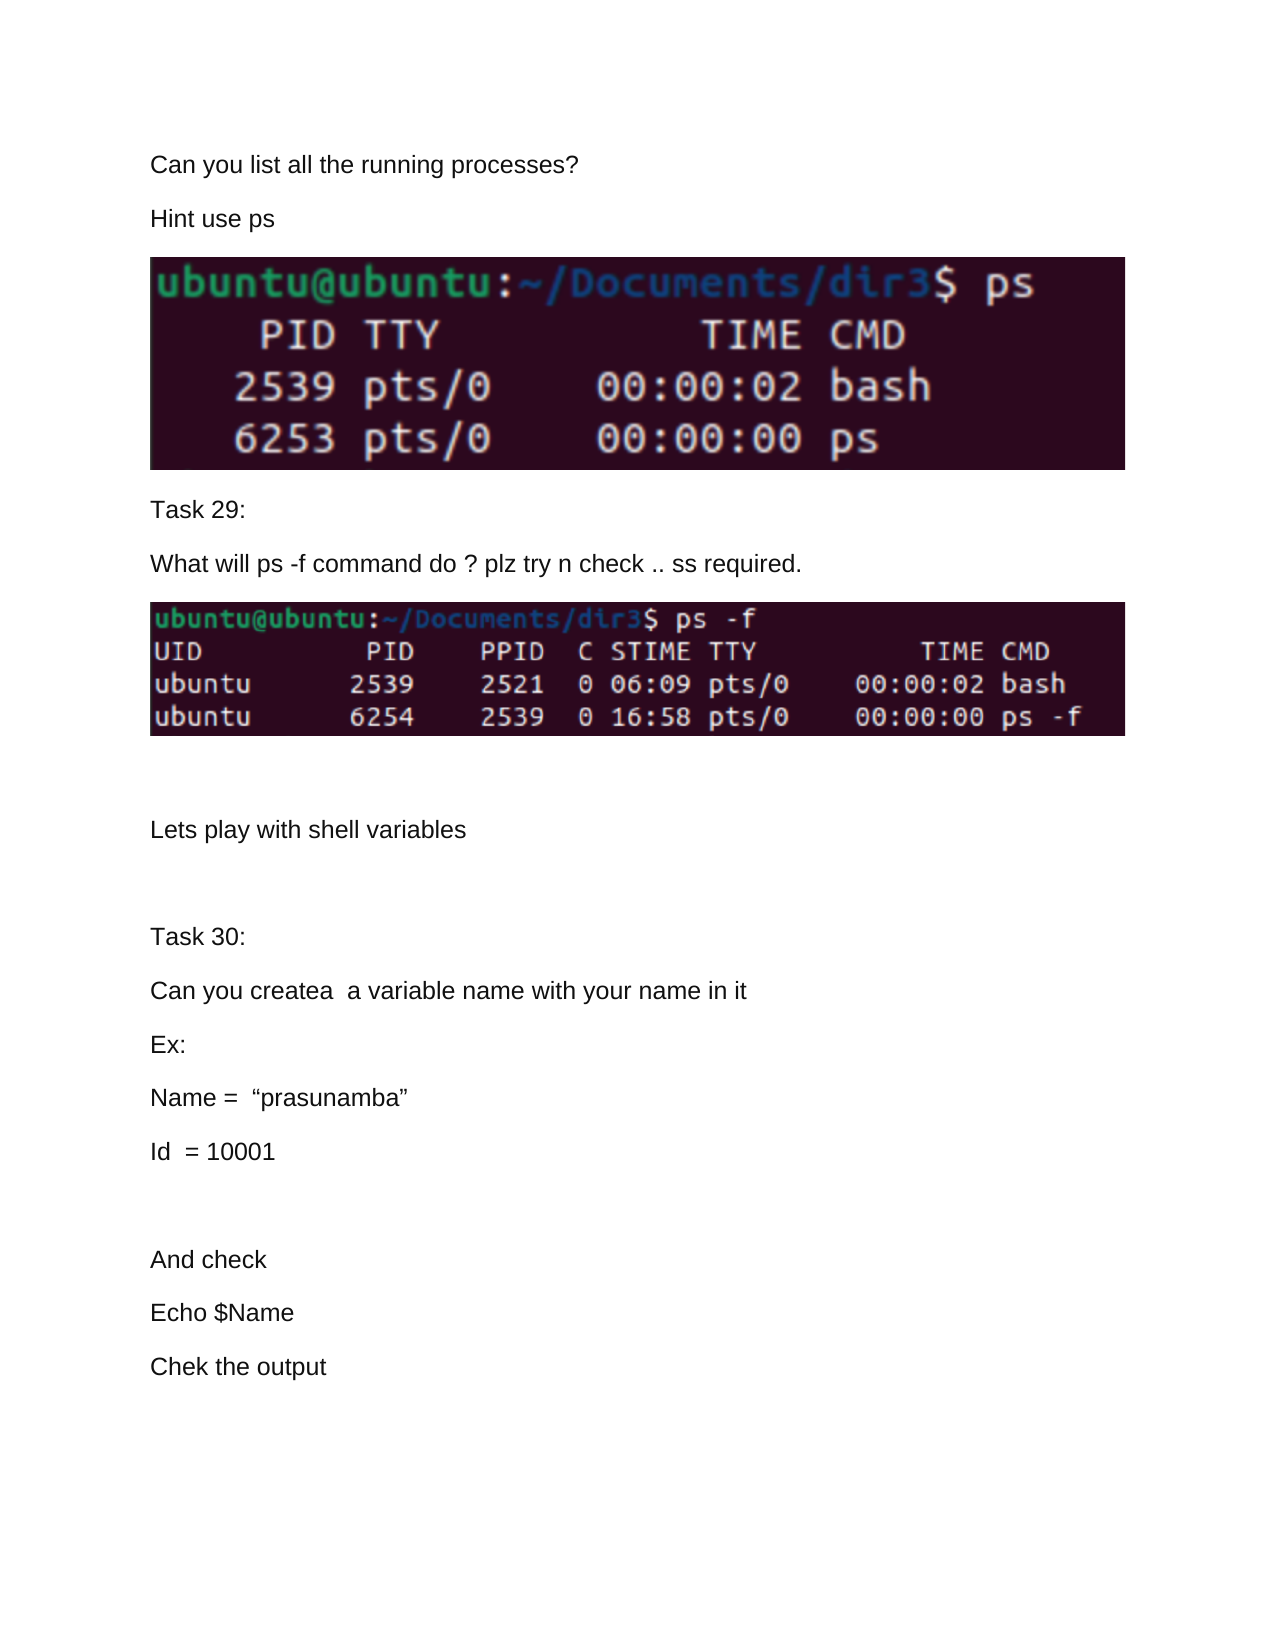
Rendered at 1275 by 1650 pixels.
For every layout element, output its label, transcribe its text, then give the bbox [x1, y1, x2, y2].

text Chek the output [150, 1352, 1125, 1381]
text Task 30: [150, 922, 1125, 951]
text What will ps -f command do ? plz try n check .. ss required. [150, 549, 1125, 577]
text Can you list all the running processes? [150, 150, 1125, 179]
text And check [150, 1244, 1125, 1273]
text Task 29: [150, 495, 1125, 524]
text Name = “prasunamba” [150, 1083, 1125, 1112]
text Ex: [150, 1029, 1125, 1058]
text Id = 10001 [150, 1137, 1125, 1166]
picture [150, 257, 1125, 470]
text Lets play with shell variables [150, 814, 1125, 843]
picture [150, 602, 1125, 736]
text Hint use ps [150, 204, 1125, 232]
text Can you createa a variable name with your name in it [150, 976, 1125, 1004]
text Echo $Name [150, 1298, 1125, 1327]
